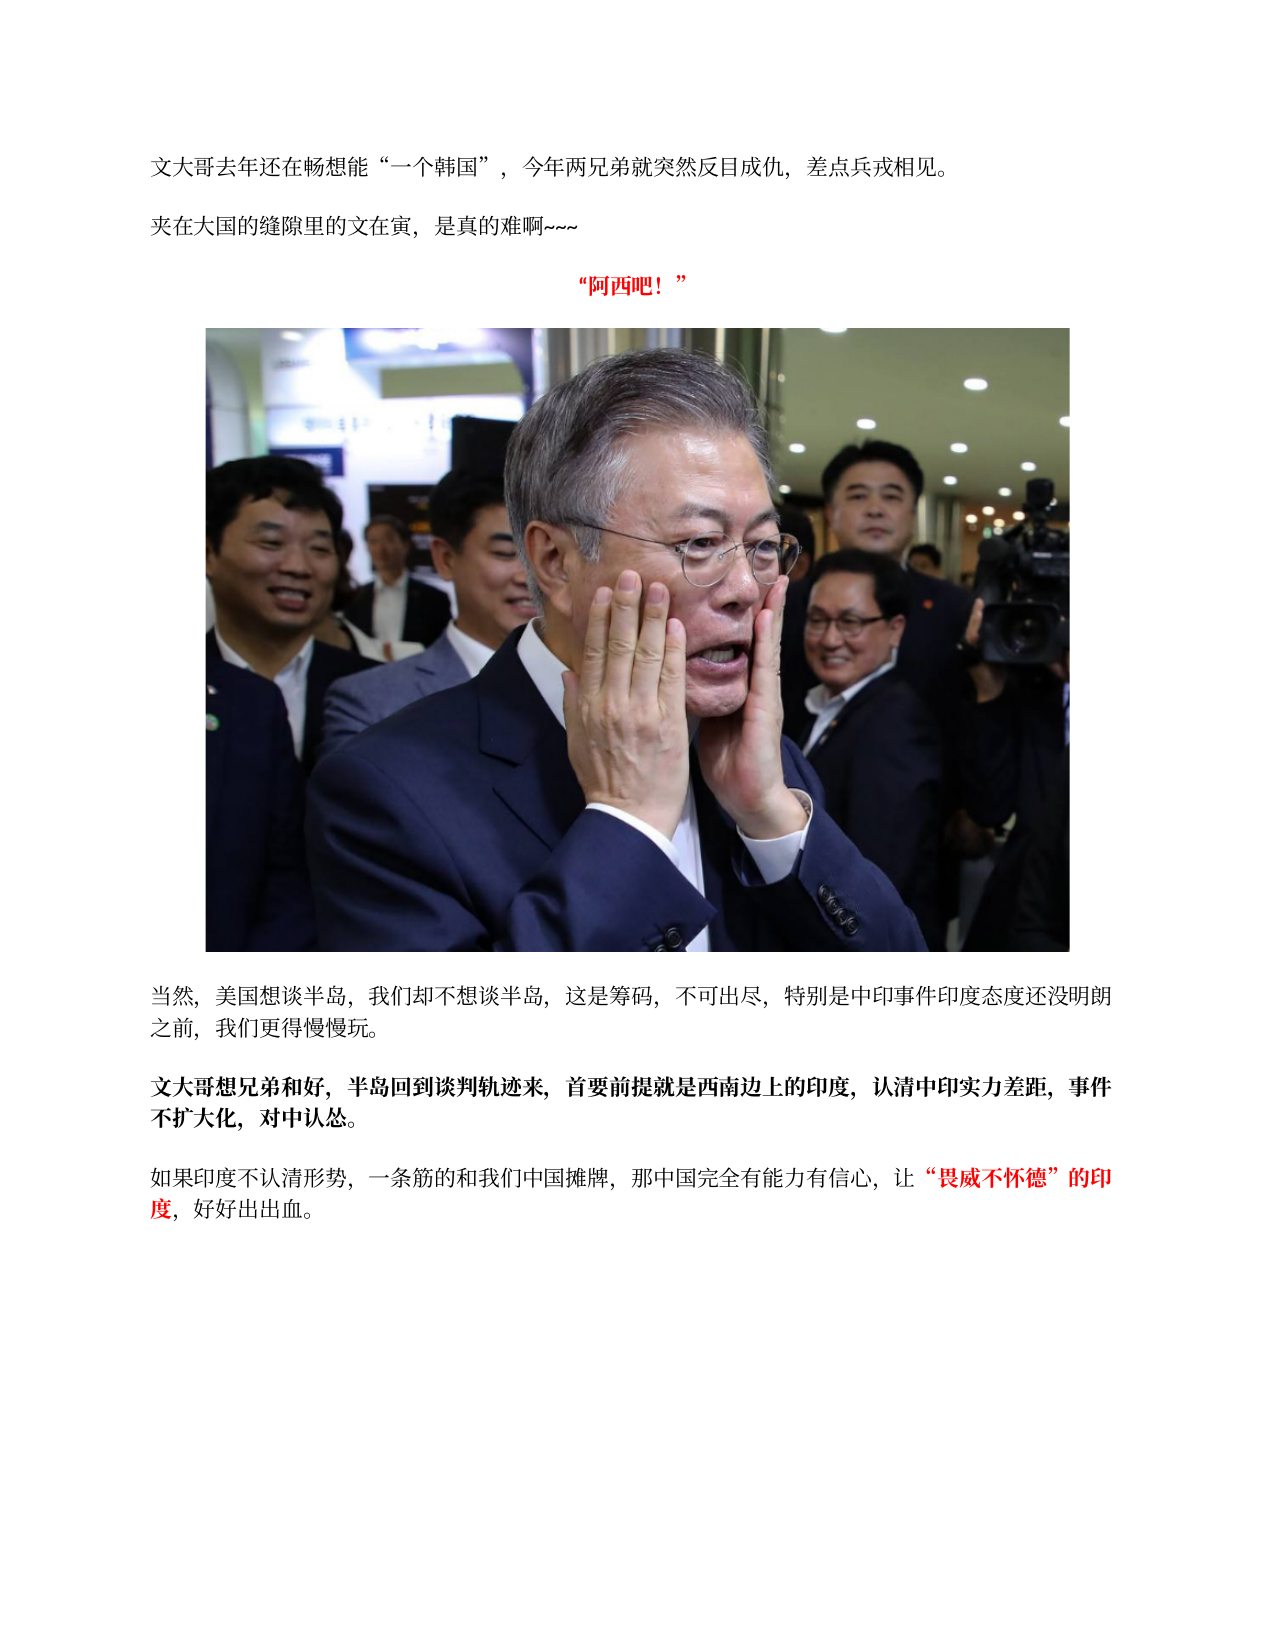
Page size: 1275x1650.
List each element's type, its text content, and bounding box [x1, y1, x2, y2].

text “阿西吧！” [150, 269, 1125, 300]
text 夹在大国的缝隙里的文在寅，是真的难啊~~~ [150, 209, 1125, 241]
text 如果印度不认清形势，一条筋的和我们中国摊牌，那中国完全有能力有信心，让“畏威不怀德”的印度，好好出出血。 [150, 1161, 1125, 1224]
picture [205, 328, 1070, 952]
text 文大哥去年还在畅想能“一个韩国”，今年两兄弟就突然反目成仇，差点兵戎相见。 [150, 150, 1125, 181]
text 文大哥想兄弟和好，半岛回到谈判轨迹来，首要前提就是西南边上的印度，认清中印实力差距，事件不扩大化，对中认怂。 [150, 1070, 1125, 1133]
text 当然，美国想谈半岛，我们却不想谈半岛，这是筹码，不可出尽，特别是中印事件印度态度还没明朗之前，我们更得慢慢玩。 [150, 979, 1125, 1042]
